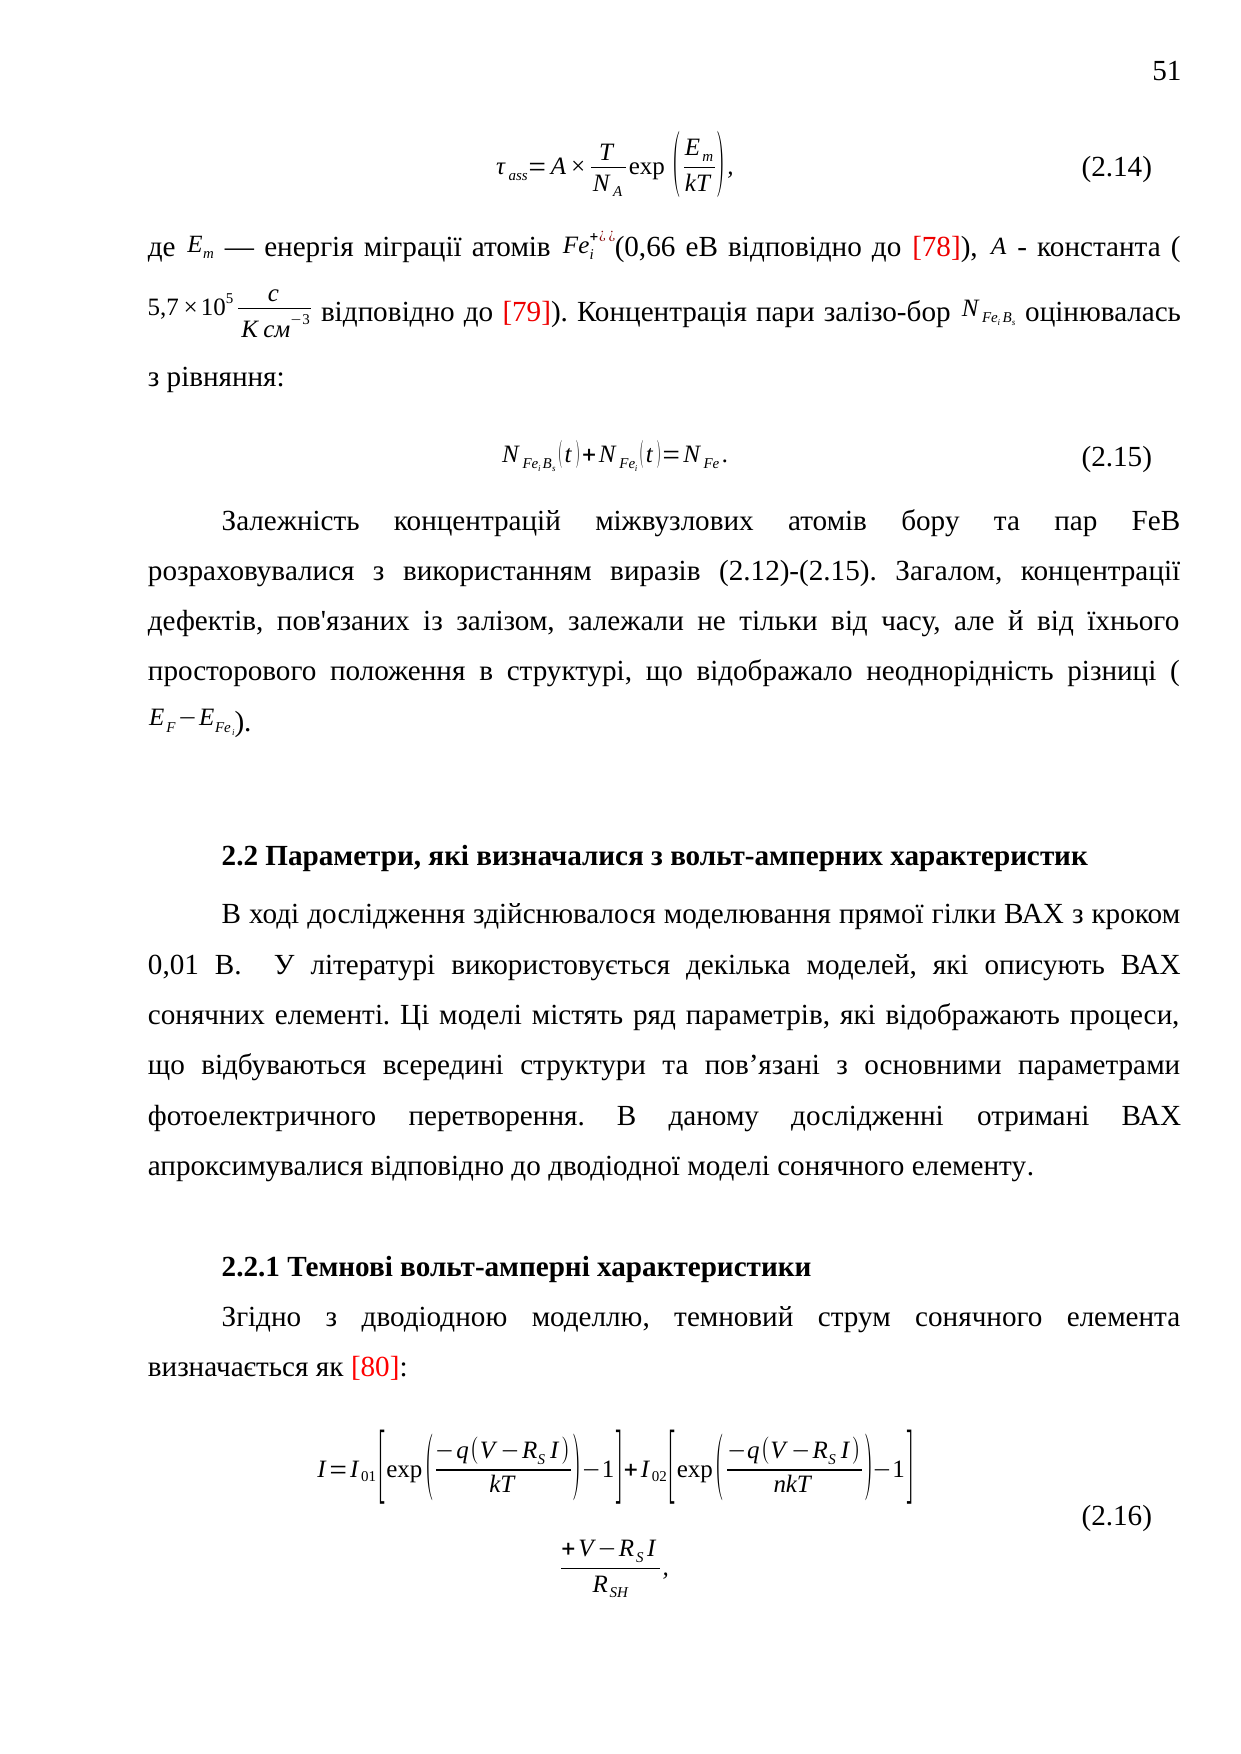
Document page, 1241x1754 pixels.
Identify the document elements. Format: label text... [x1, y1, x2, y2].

table_header (2.16) [1063, 1416, 1163, 1630]
list 2.2.1 Темнові вольт-амперні характеристики [148, 1249, 1181, 1282]
text де — енергія міграції атомів (0,66 еВ відповідно до [78]), - константа ( відповідно до [79]). Концентрація пари залізо-бор оцінювалась з рівняння: [148, 229, 1181, 392]
table_header [166, 118, 1063, 229]
list В ході дослідження здійснювалося моделювання прямої гілки ВАХ з кроком 0,01 В. У літературі використовується декілька моделей, які описують ВАХ сонячних елементі. Ці моделі містять ряд параметрів, які відображають процеси, що відбуваються всередині структури та пов’язані з основними параметрами фотоелектричного перетворення. В даному дослідженні отримані ВАХ апроксимувалися відповідно до дводіодної моделі сонячного елементу. [148, 896, 1181, 1182]
text Залежність концентрацій міжвузлових атомів бору та пар FeB розраховувалися з використанням виразів (2.12)-(2.15). Загалом, концентрації дефектів, пов'язаних із залізом, залежали не тільки від часу, але й від їхнього просторового положення в структурі, що відображало неоднорідність різниці (). [148, 503, 1181, 737]
table_header [166, 426, 1063, 503]
subtitle 2.2 Параметри, які визначалися з вольт-амперних характеристик [148, 838, 1181, 871]
table_header (2.14) [1063, 118, 1163, 229]
list Згідно з дводіодною моделлю, темновий струм сонячного елемента визначається як [80]: [148, 1299, 1181, 1383]
table_header (2.15) [1063, 426, 1163, 503]
table_header [166, 1416, 1063, 1630]
